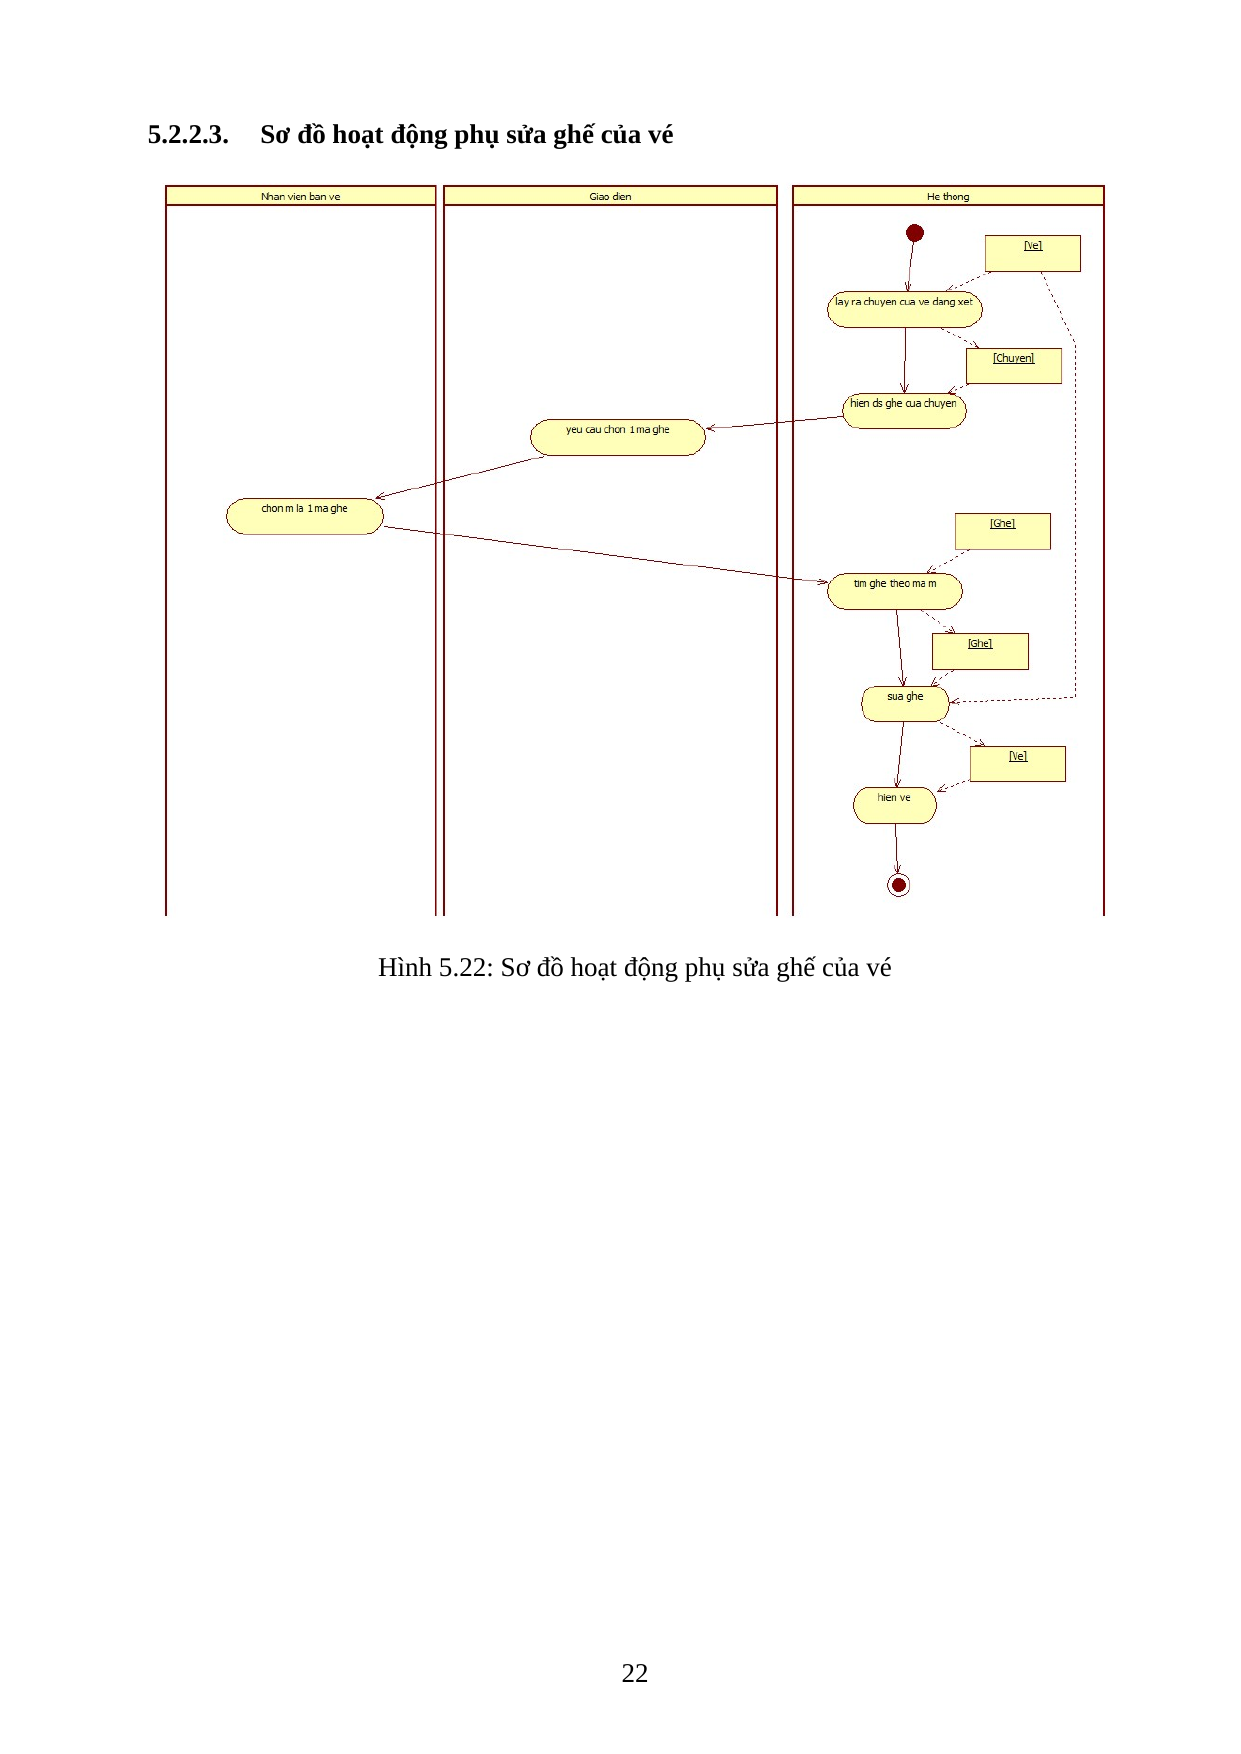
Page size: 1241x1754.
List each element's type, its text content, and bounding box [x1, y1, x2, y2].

picture [147, 167, 1123, 933]
subtitle Sơ đồ hoạt động phụ sửa ghế của vé [148, 118, 1122, 149]
